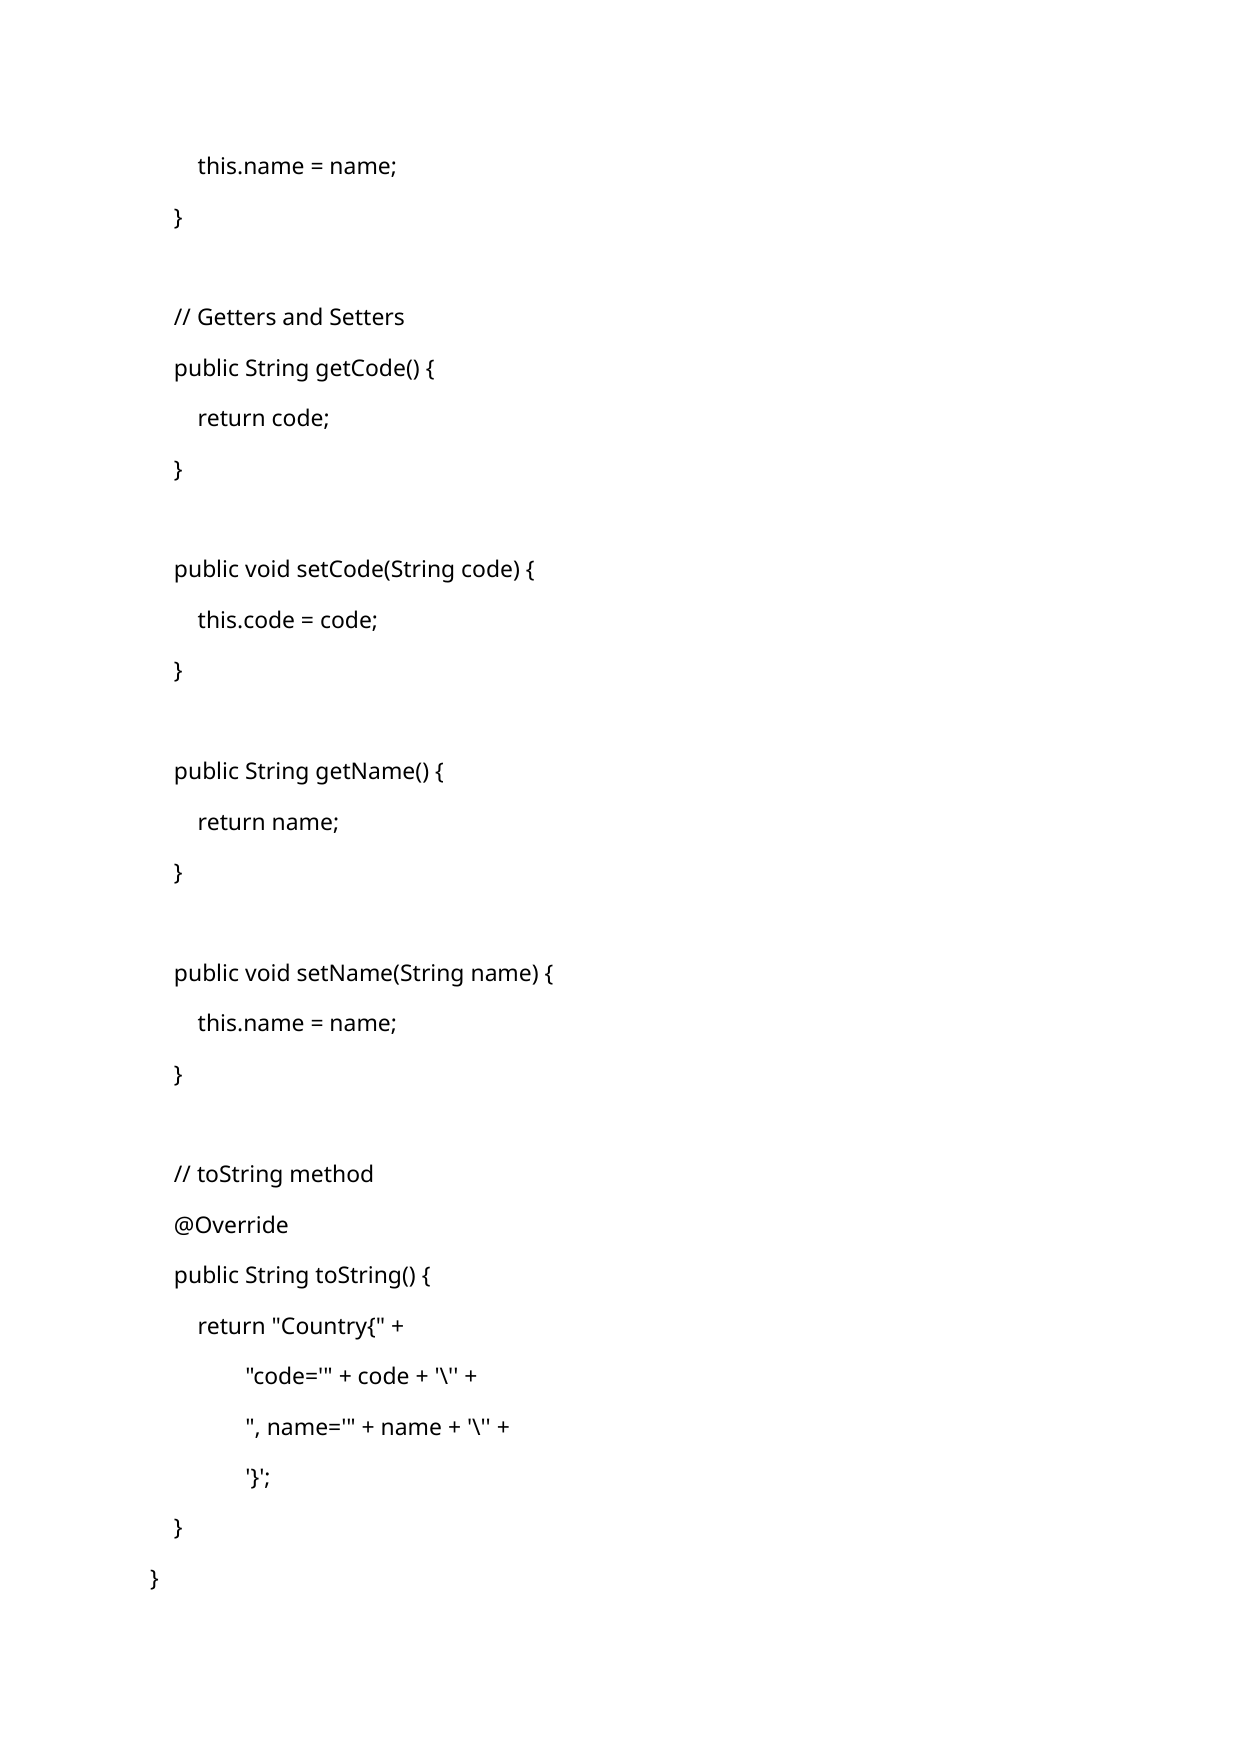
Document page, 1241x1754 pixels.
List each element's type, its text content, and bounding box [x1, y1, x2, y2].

text this.name = name; [150, 150, 1090, 181]
text this.code = code; [150, 604, 1090, 635]
text public String toString() { [150, 1259, 1090, 1290]
text } [150, 452, 1090, 484]
text '}'; [150, 1461, 1090, 1492]
text // toString method [150, 1158, 1090, 1189]
text } [150, 1562, 1090, 1593]
text public String getName() { [150, 755, 1090, 786]
text this.name = name; [150, 1007, 1090, 1038]
text return code; [150, 402, 1090, 433]
text ", name='" + name + '\'' + [150, 1410, 1090, 1442]
text @Override [150, 1209, 1090, 1240]
text public String getCode() { [150, 352, 1090, 383]
text "code='" + code + '\'' + [150, 1360, 1090, 1391]
text } [150, 654, 1090, 685]
text } [150, 1511, 1090, 1542]
text public void setCode(String code) { [150, 553, 1090, 584]
text } [150, 856, 1090, 887]
text // Getters and Setters [150, 301, 1090, 332]
text } [150, 200, 1090, 232]
text public void setName(String name) { [150, 957, 1090, 988]
text return "Country{" + [150, 1309, 1090, 1341]
text return name; [150, 805, 1090, 837]
text } [150, 1057, 1090, 1089]
